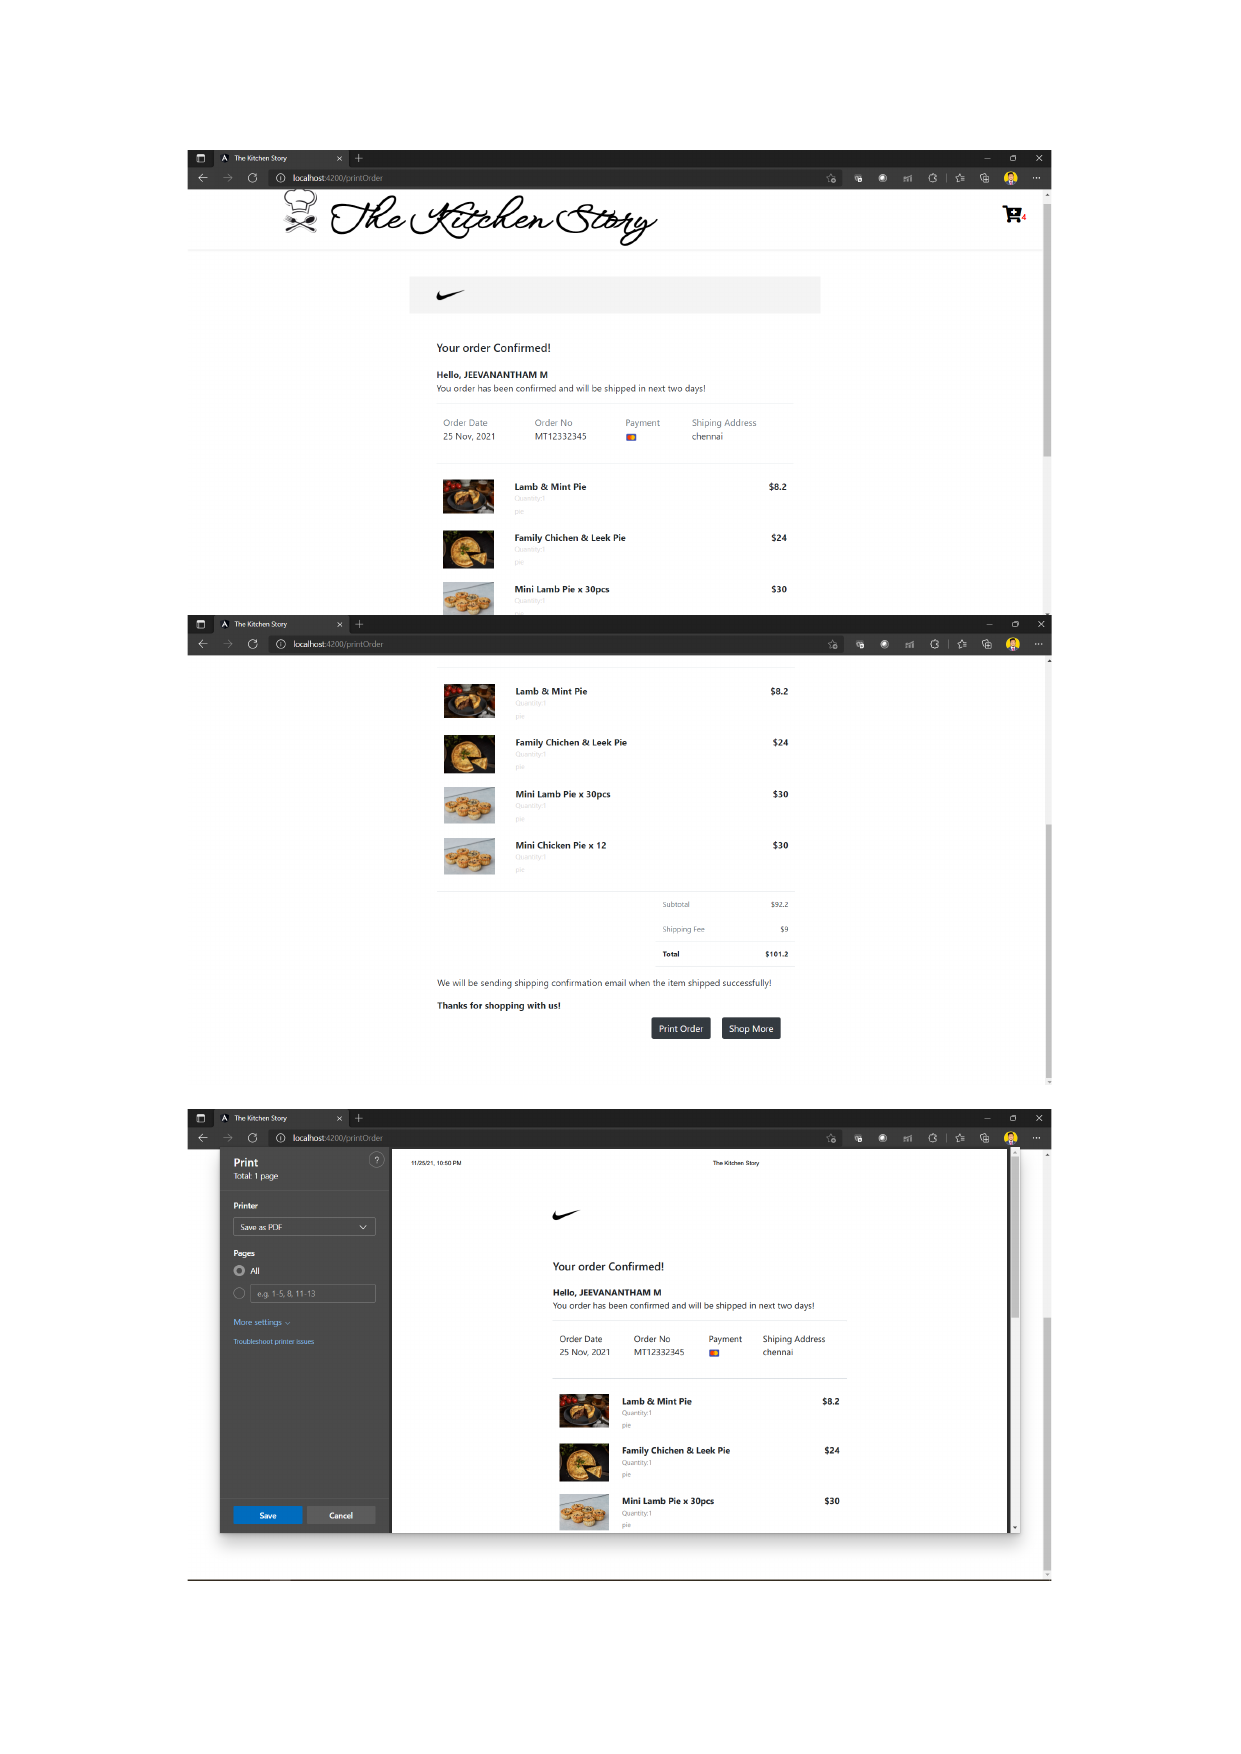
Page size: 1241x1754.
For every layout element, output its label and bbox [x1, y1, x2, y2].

picture [187, 150, 1052, 1085]
picture [187, 1109, 1052, 1581]
